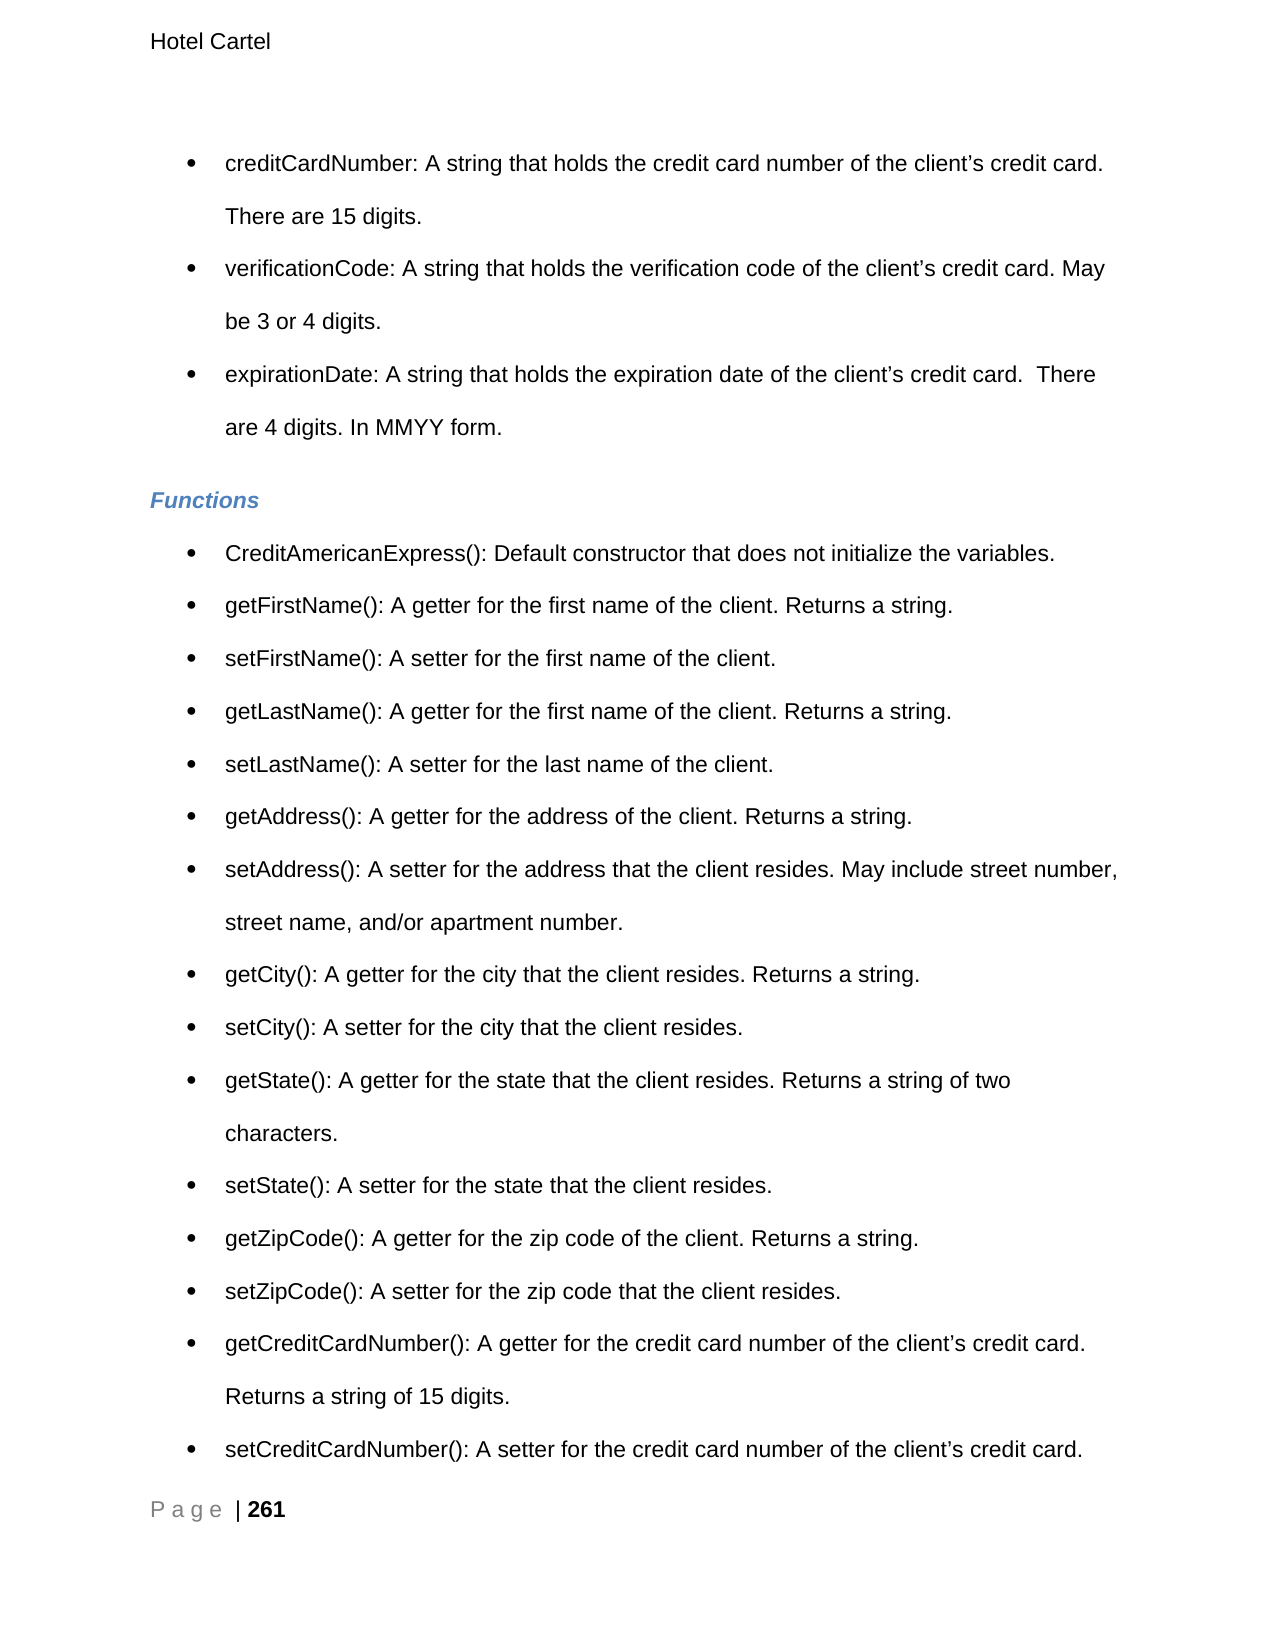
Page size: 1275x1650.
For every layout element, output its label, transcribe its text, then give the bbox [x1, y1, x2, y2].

text expirationDate: A string that holds the expiration date of the client’s credit card. There are 4 digits. In MMYY form. [187, 361, 1125, 440]
text getLastName(): A getter for the first name of the client. Returns a string. [187, 698, 1125, 724]
text verificationCode: A string that holds the verification code of the client’s credit card. May be 3 or 4 digits. [187, 255, 1125, 334]
text CreditAmericanExpress(): Default constructor that does not initialize the variables. [187, 540, 1125, 566]
text setState(): A setter for the state that the client resides. [187, 1172, 1125, 1199]
text getCreditCardNumber(): A getter for the credit card number of the client’s credit card. Returns a string of 15 digits. [187, 1330, 1125, 1409]
text getFirstName(): A getter for the first name of the client. Returns a string. [187, 592, 1125, 619]
text setZipCode(): A setter for the zip code that the client resides. [187, 1278, 1125, 1304]
text setLastName(): A setter for the last name of the client. [187, 751, 1125, 777]
text getAddress(): A getter for the address of the client. Returns a string. [187, 803, 1125, 830]
text getCity(): A getter for the city that the client resides. Returns a string. [187, 961, 1125, 988]
text setCreditCardNumber(): A setter for the credit card number of the client’s credit card. [187, 1436, 1125, 1462]
text setCity(): A setter for the city that the client resides. [187, 1014, 1125, 1041]
subtitle Functions [150, 487, 1125, 513]
text setAddress(): A setter for the address that the client resides. May include street number, street name, and/or apartment number. [187, 856, 1125, 935]
text creditCardNumber: A string that holds the credit card number of the client’s credit card. There are 15 digits. [187, 150, 1125, 229]
text getZipCode(): A getter for the zip code of the client. Returns a string. [187, 1225, 1125, 1251]
text setFirstName(): A setter for the first name of the client. [187, 645, 1125, 672]
text getState(): A getter for the state that the client resides. Returns a string of two characters. [187, 1067, 1125, 1146]
